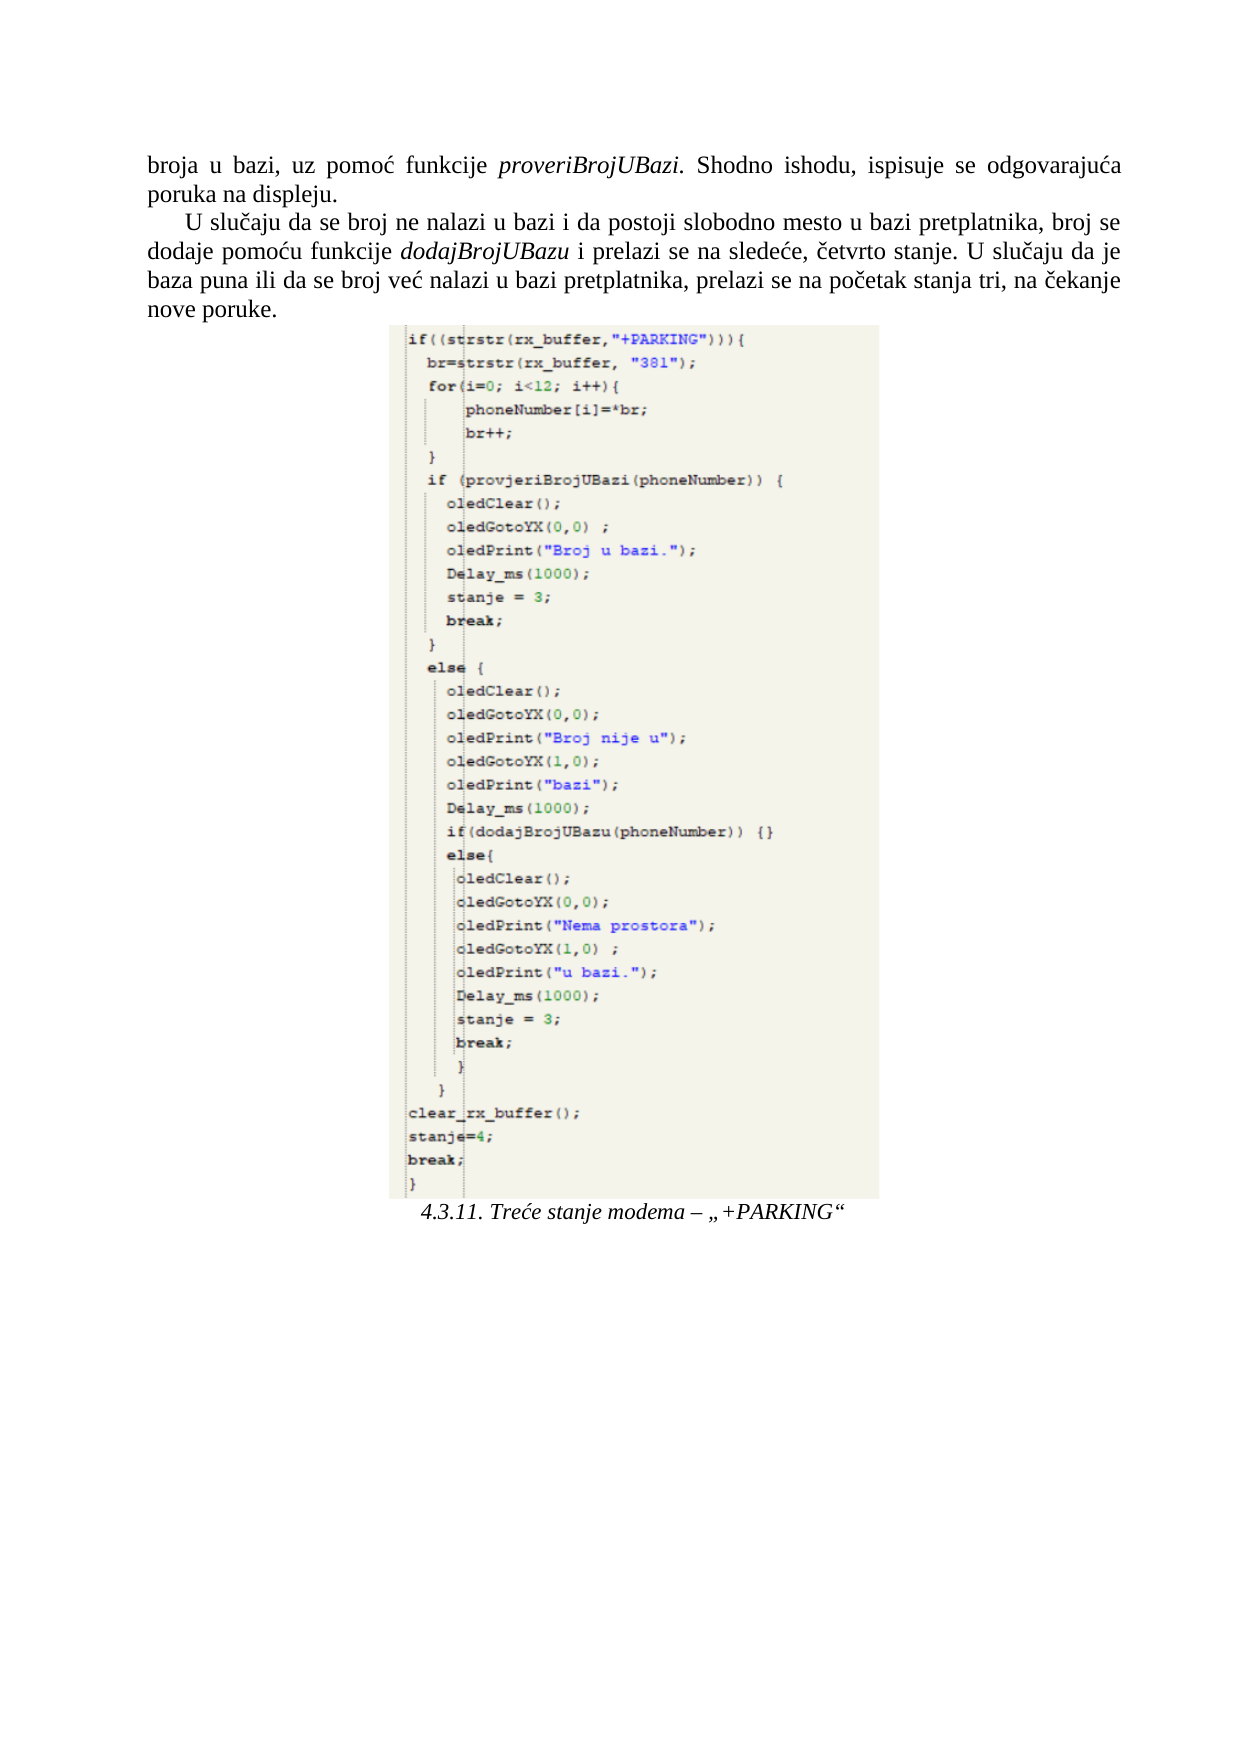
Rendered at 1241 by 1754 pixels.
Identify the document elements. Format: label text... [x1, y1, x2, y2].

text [147, 150, 1122, 207]
text U slučaju da se broj ne nalazi u bazi i da postoji slobodno mesto u bazi pretplatnika, broj se dodaje pomoću funkcije dodajBrojUBazu i prelazi se na sledeće, četvrto stanje. U slučaju da je baza puna ili da se broj već nalazi u bazi pretplatnika, prelazi se na početak stanja tri, na čekanje nove poruke. [147, 207, 1122, 322]
picture [389, 325, 880, 1199]
